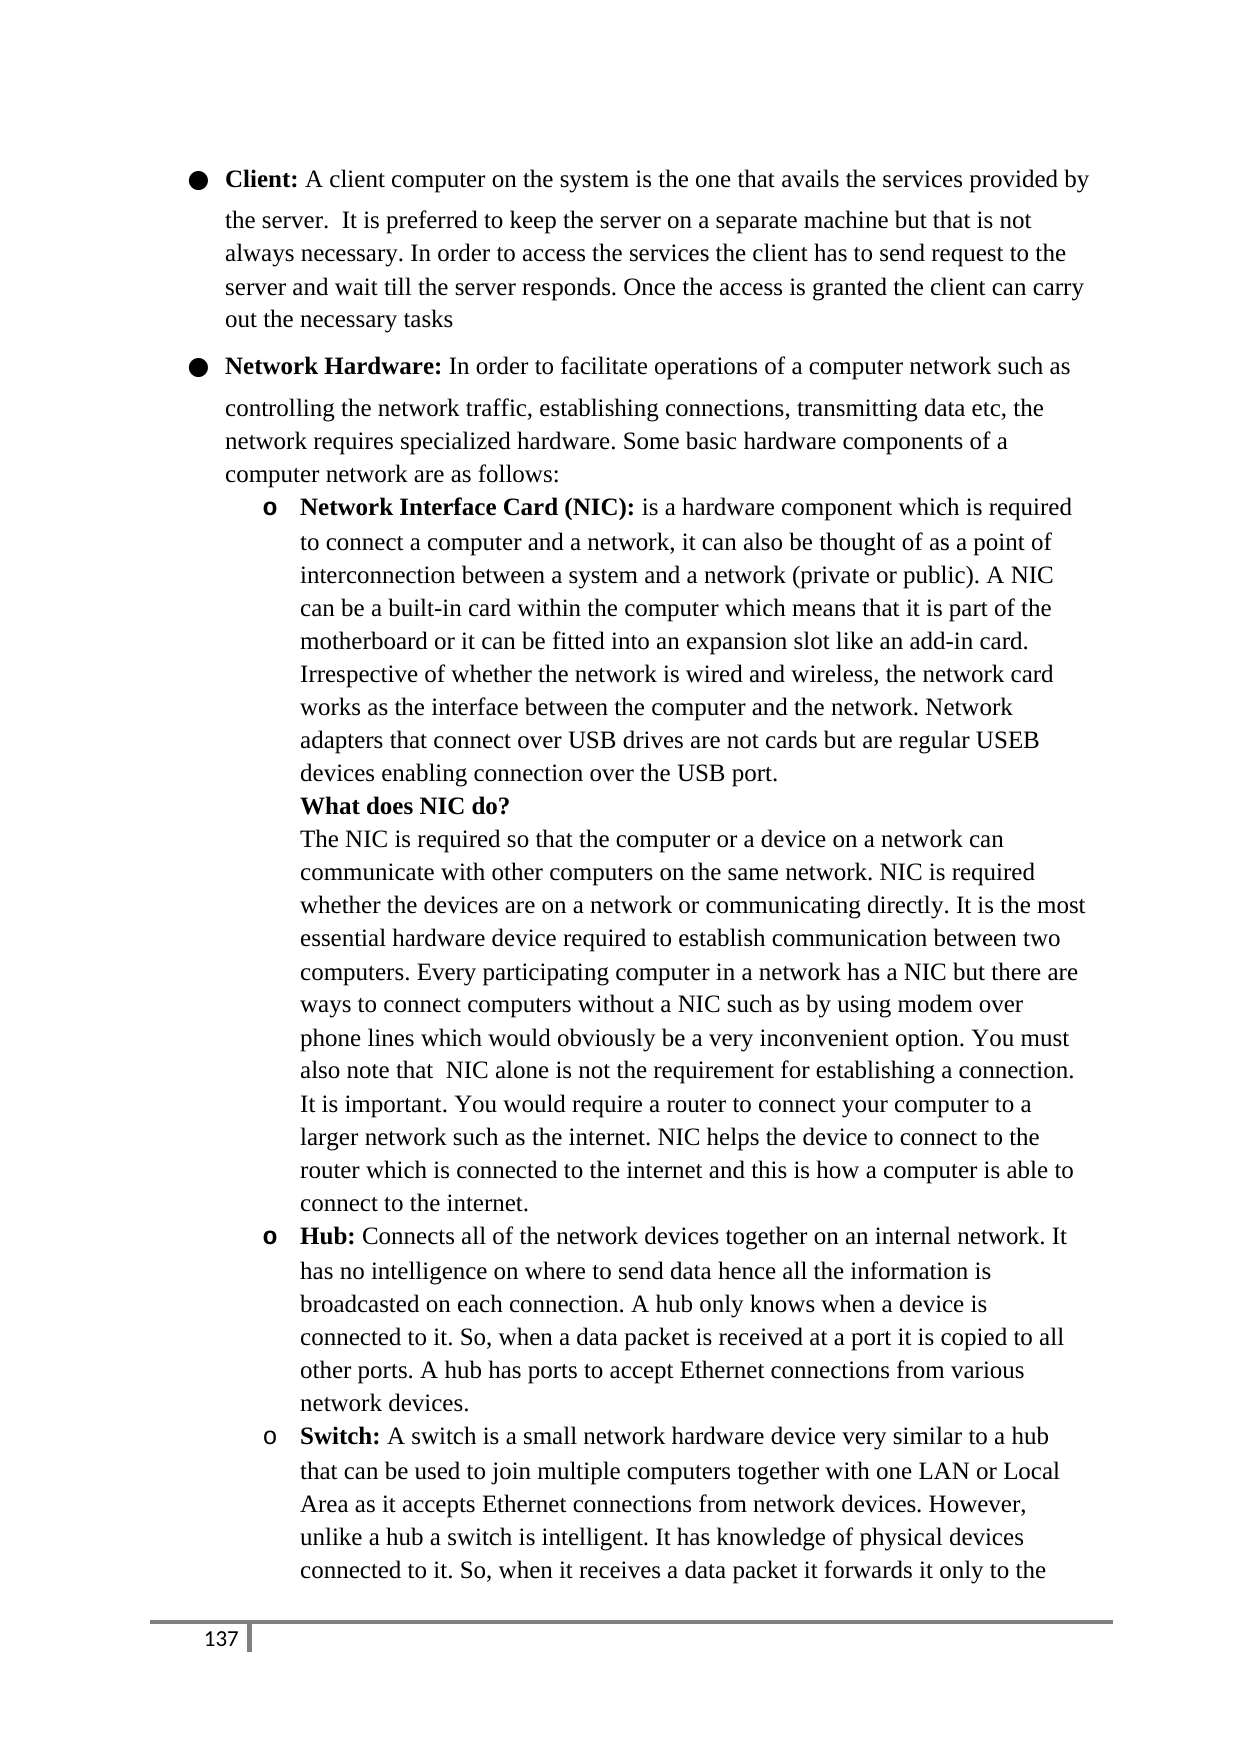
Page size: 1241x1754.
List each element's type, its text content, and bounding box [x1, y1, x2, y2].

text The NIC is required so that the computer or a device on a network can communicate with other computers on the same network. NIC is required whether the devices are on a network or communicating directly. It is the most essential hardware device required to establish communication between two computers. Every participating computer in a network has a NIC but there are ways to connect computers without a NIC such as by using modem over phone lines which would obviously be a very inconvenient option. You must also note that NIC alone is not the requirement for establishing a connection. It is important. You would require a router to connect your computer to a larger network such as the internet. NIC helps the device to connect to the router which is connected to the internet and this is how a computer is able to connect to the internet. [300, 824, 1090, 1216]
list Hub: Connects all of the network devices together on an internal network. It has no intelligence on where to send data hence all the information is broadcasted on each connection. A hub only knows when a device is connected to it. So, when a data packet is received at a port it is copied to all other ports. A hub has ports to accept Ethernet connections from various network devices. [262, 1221, 1090, 1417]
list Client: A client computer on the system is the one that avails the services provided by the server. It is preferred to keep the server on a separate machine but that is not always necessary. In order to access the services the client has to send request to the server and wait till the server responds. Once the access is granted the client can carry out the necessary tasks [187, 150, 1090, 333]
list Network Interface Card (NIC): is a hardware component which is required to connect a computer and a network, it can also be thought of as a point of interconnection between a system and a network (private or public). A NIC can be a built-in card within the computer which means that it is part of the motherboard or it can be fitted into an expansion slot like an add-in card. Irrespective of whether the network is wired and wireless, the network card works as the interface between the computer and the network. Network adapters that connect over USB drives are not cards but are regular USEB devices enabling connection over the USB port. [262, 492, 1090, 787]
list Network Hardware: In order to facilitate operations of a computer network such as controlling the network traffic, establishing connections, transmitting data etc, the network requires specialized hardware. Some basic hardware components of a computer network are as follows: [187, 338, 1090, 488]
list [262, 1421, 1090, 1584]
text What does NIC do? [300, 791, 1090, 820]
